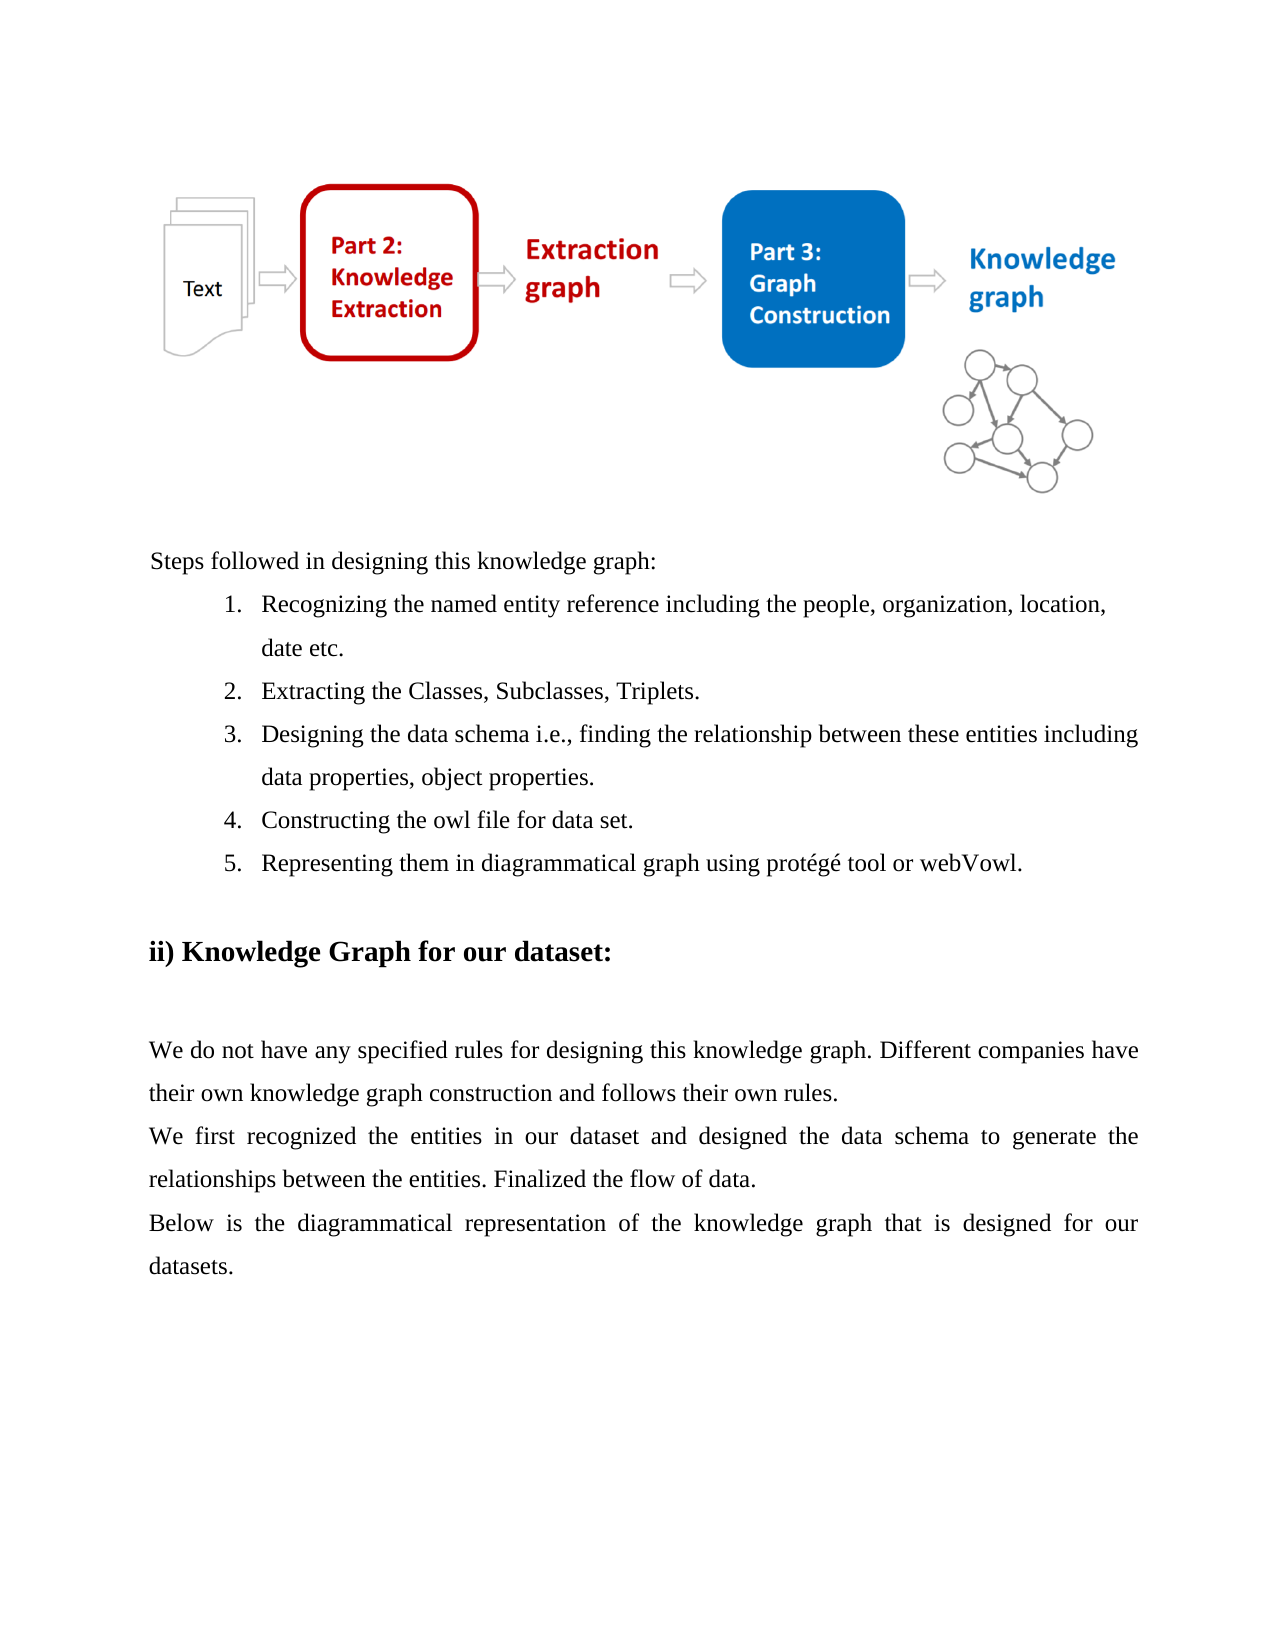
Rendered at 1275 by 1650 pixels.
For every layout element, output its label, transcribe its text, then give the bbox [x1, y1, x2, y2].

list Recognizing the named entity reference including the people, organization, location, date etc. [223, 589, 1140, 661]
list Extracting the Classes, Subclasses, Triplets. [223, 676, 1140, 704]
text ii) Knowledge Graph for our dataset: [148, 934, 1140, 968]
list Designing the data schema i.e., finding the relationship between these entities including data properties, object properties. [223, 719, 1140, 791]
text Steps followed in designing this knowledge graph: [150, 546, 1140, 575]
picture [148, 150, 1124, 532]
text Below is the diagrammatical representation of the knowledge graph that is designed for our datasets. [148, 1208, 1140, 1279]
text We do not have any specified rules for designing this knowledge graph. Different companies have their own knowledge graph construction and follows their own rules. [148, 1035, 1140, 1107]
text We first recognized the entities in our dataset and designed the data schema to generate the relationships between the entities. Finalized the flow of data. [148, 1121, 1140, 1193]
list Representing them in diagrammatical graph using protégé tool or webVowl. [223, 848, 1140, 877]
list Constructing the owl file for data set. [223, 805, 1140, 834]
